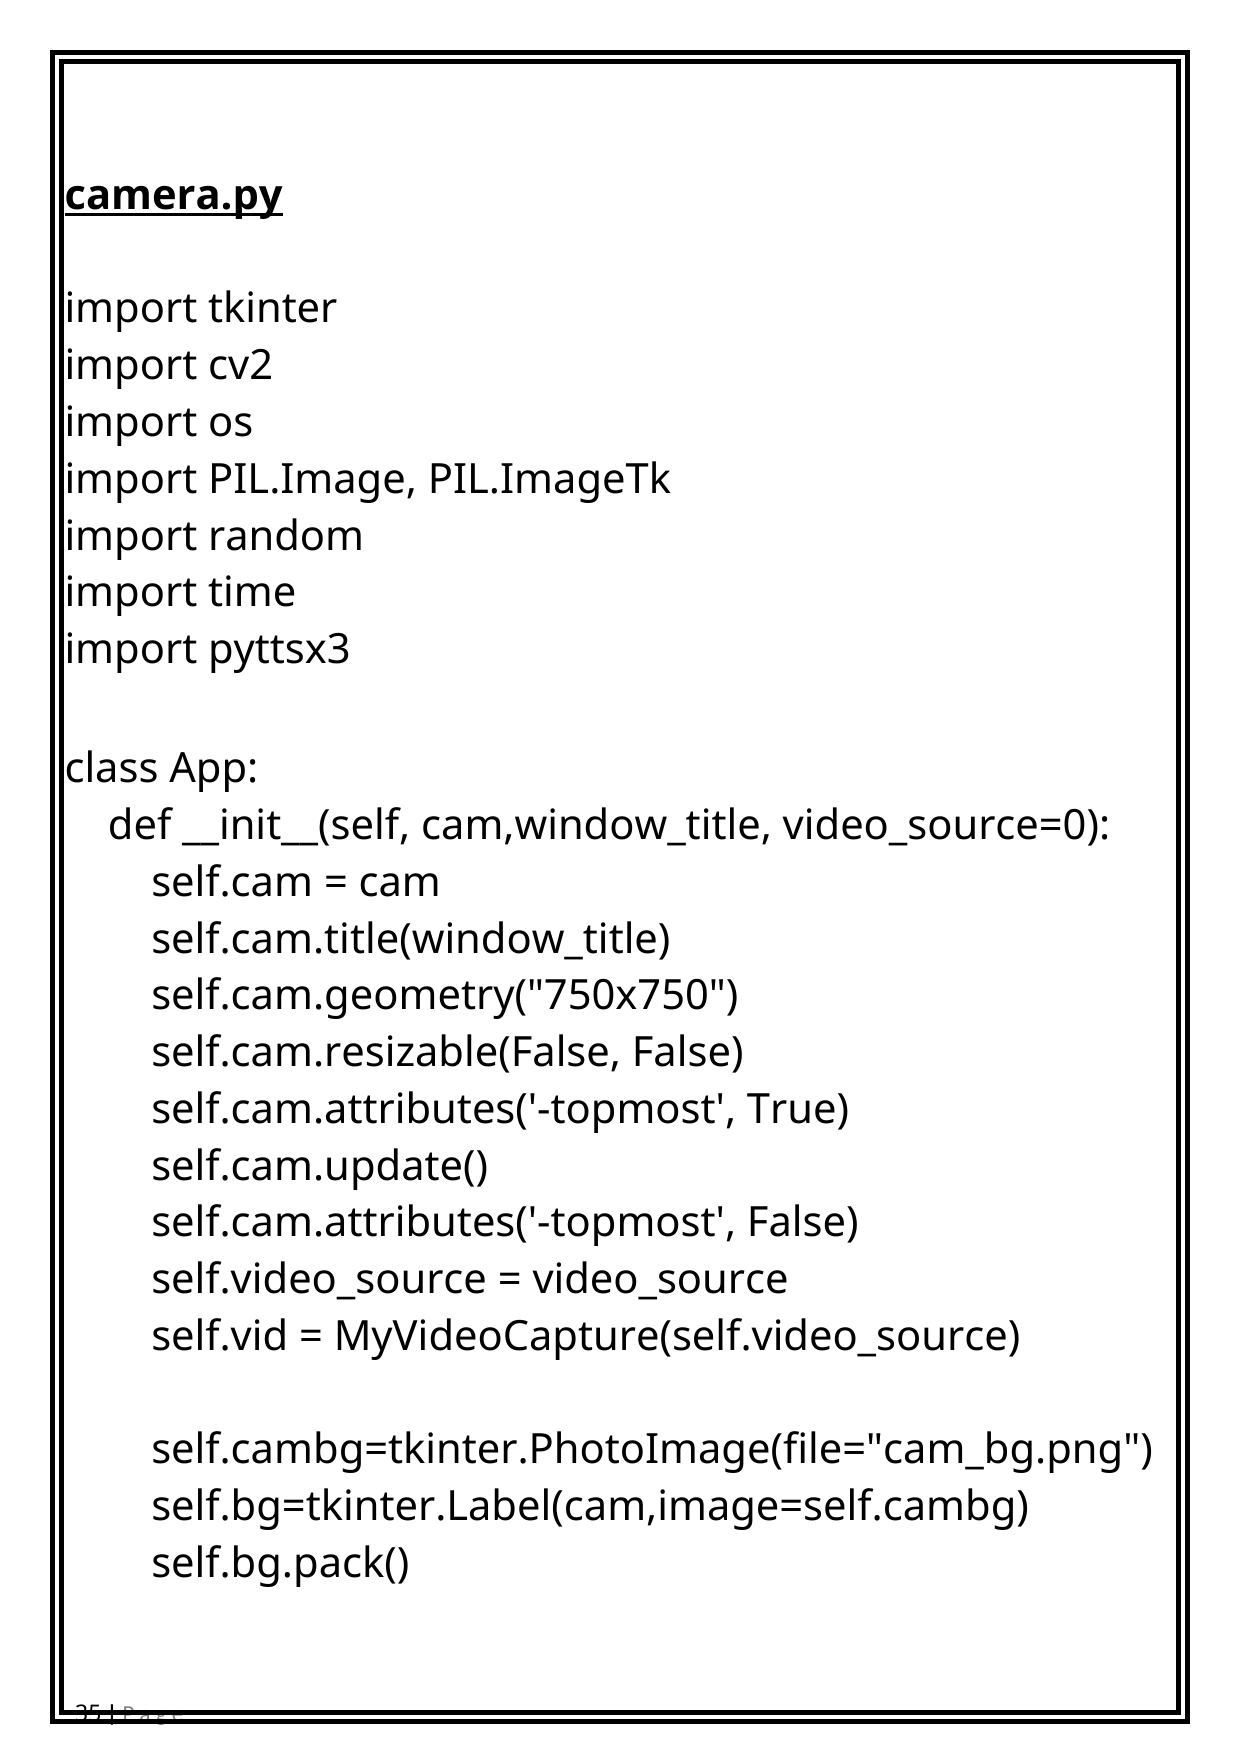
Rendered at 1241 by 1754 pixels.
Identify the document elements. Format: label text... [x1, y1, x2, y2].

text self.cam.resizable(False, False) [64, 1022, 1176, 1079]
text self.cam.attributes('-topmost', True) [64, 1079, 1176, 1136]
text import tkinter [64, 278, 1176, 335]
text import PIL.Image, PIL.ImageTk [64, 449, 1176, 505]
text self.cam = cam [64, 852, 1176, 908]
text self.cambg=tkinter.PhotoImage(file="cam_bg.png") [64, 1419, 1176, 1476]
text import os [64, 392, 1176, 449]
text self.cam.attributes('-topmost', False) [64, 1192, 1176, 1249]
text import pyttsx3 [64, 619, 1176, 676]
text self.vid = MyVideoCapture(self.video_source) [64, 1306, 1176, 1363]
text self.bg.pack() [64, 1533, 1176, 1590]
text self.cam.title(window_title) [64, 908, 1176, 965]
text self.cam.update() [64, 1136, 1176, 1192]
text def __init__(self, cam,window_title, video_source=0): [64, 795, 1176, 852]
text import time [64, 562, 1176, 619]
text import cv2 [64, 335, 1176, 392]
text import random [64, 505, 1176, 562]
text self.cam.geometry("750x750") [64, 965, 1176, 1022]
text camera.py [64, 165, 1176, 222]
text self.bg=tkinter.Label(cam,image=self.cambg) [64, 1476, 1176, 1533]
text class App: [64, 738, 1176, 795]
text self.video_source = video_source [64, 1249, 1176, 1306]
